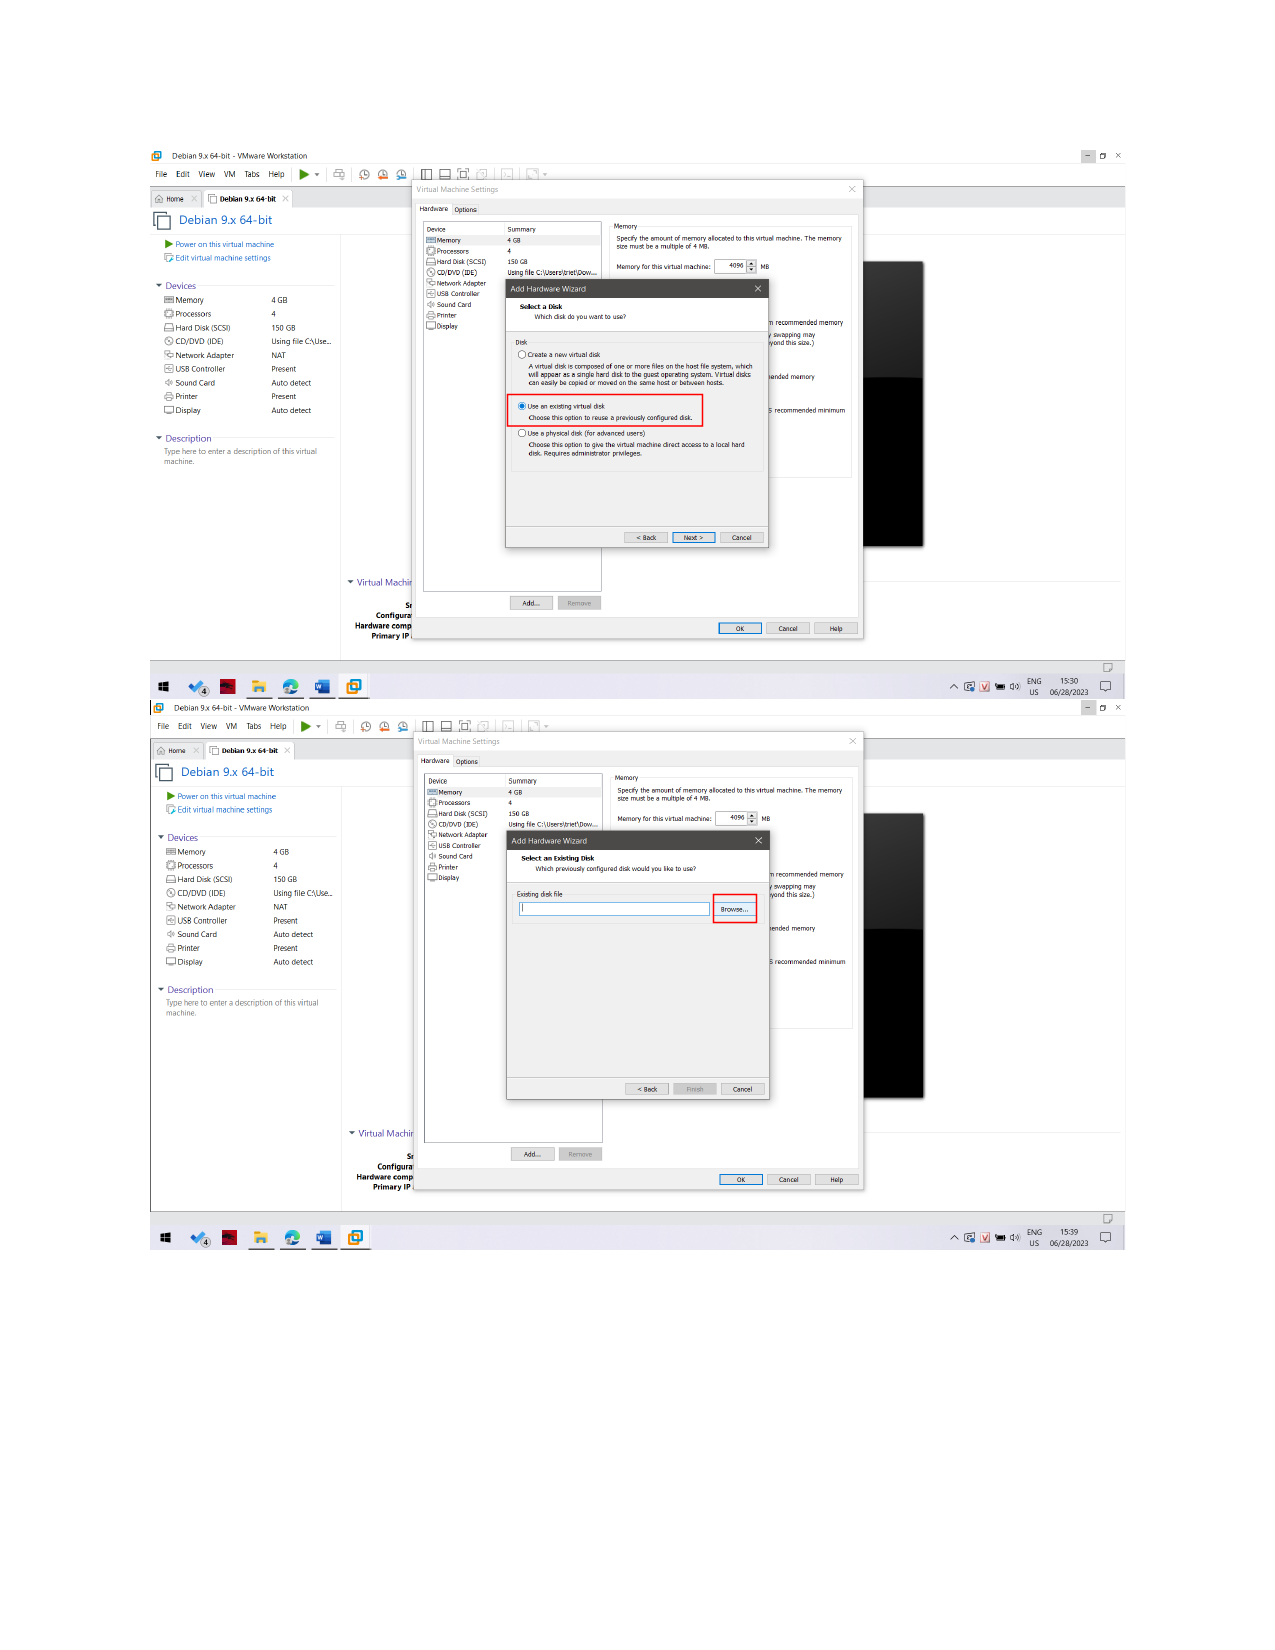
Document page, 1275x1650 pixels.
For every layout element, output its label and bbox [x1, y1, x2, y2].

picture [150, 700, 1125, 1250]
picture [150, 150, 1125, 699]
